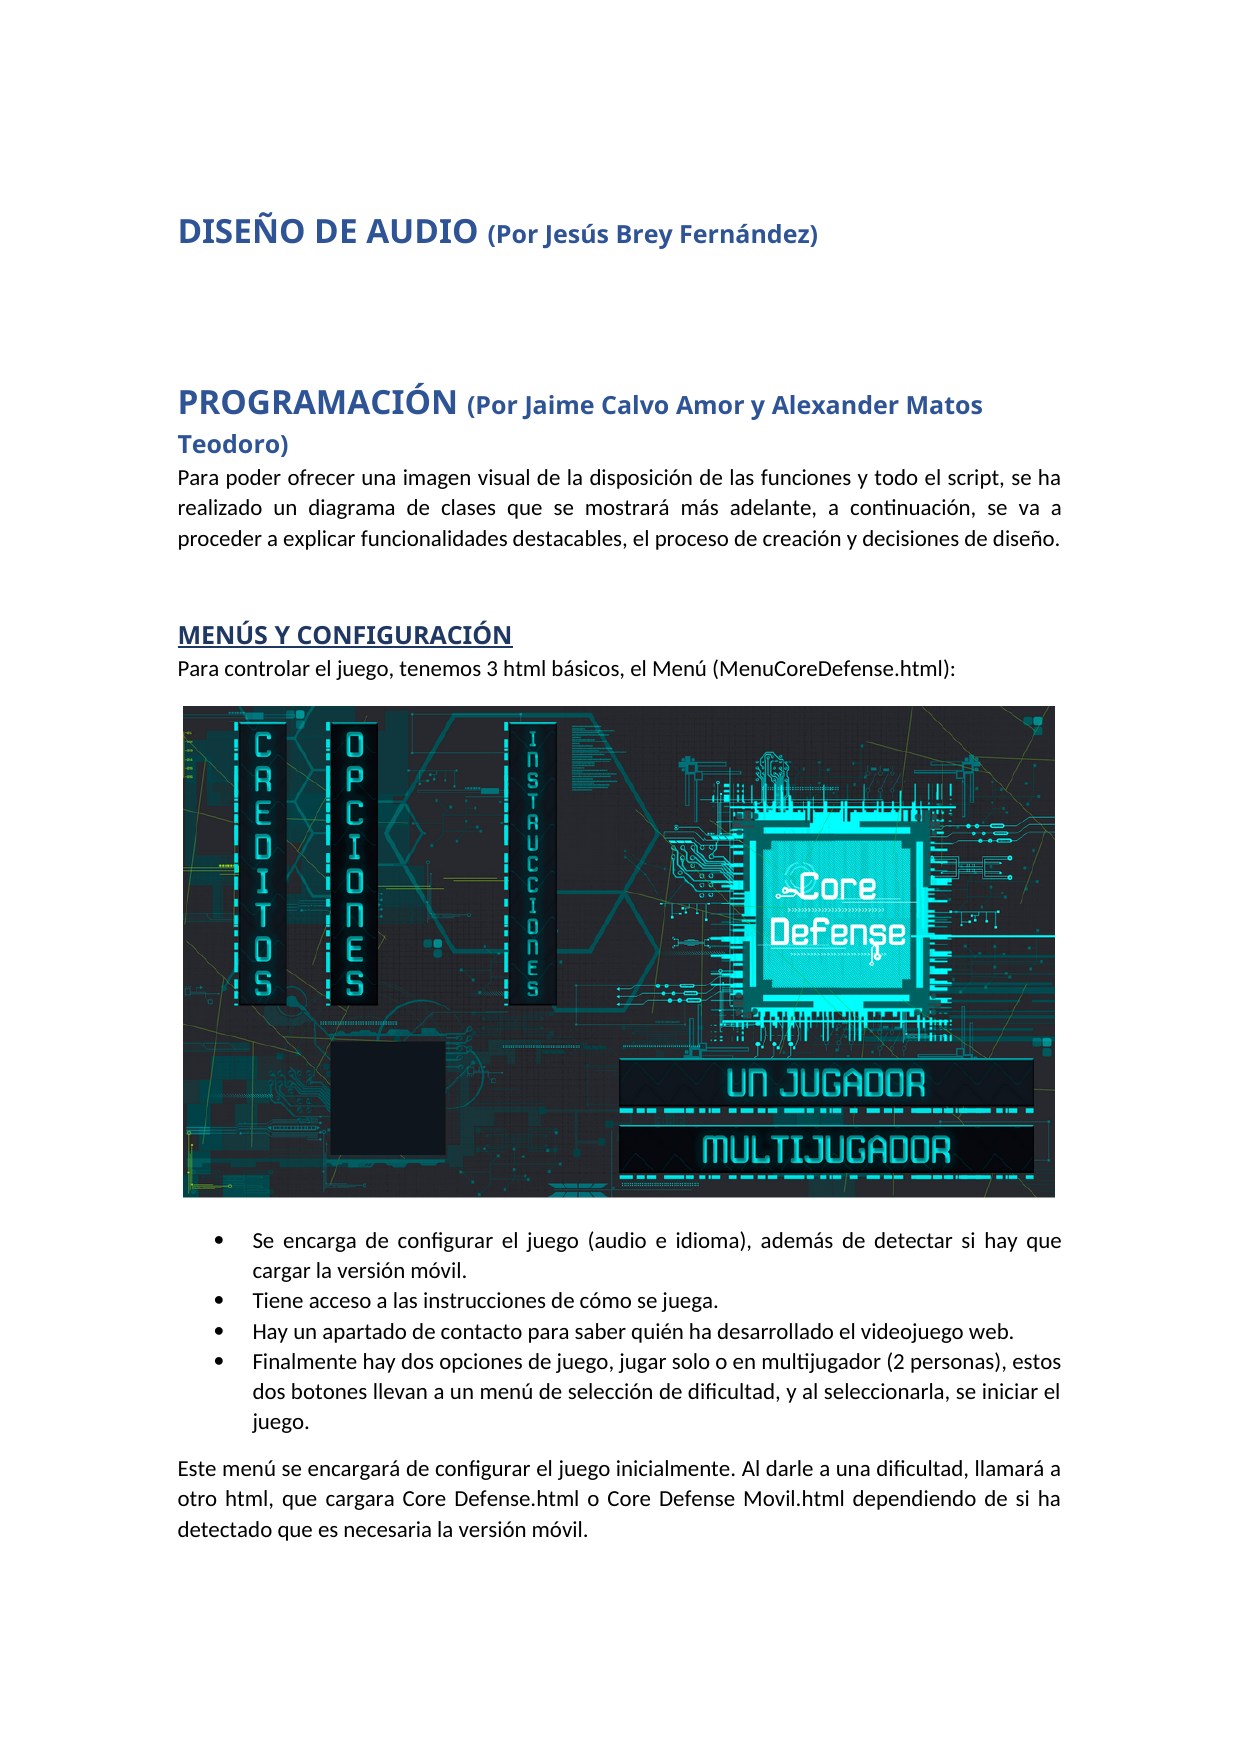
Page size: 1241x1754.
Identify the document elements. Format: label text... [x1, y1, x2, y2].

subtitle PROGRAMACIÓN (Por Jaime Calvo Amor y Alexander Matos Teodoro) [177, 378, 1063, 461]
text Para poder ofrecer una imagen visual de la disposición de las funciones y todo el script, se ha realizado un diagrama de clases que se mostrará más adelante, a continuación, se va a proceder a explicar funcionalidades destacables, el proceso de creación y decisiones de diseño. [177, 463, 1063, 552]
subtitle MENÚS Y CONFIGURACIÓN [177, 617, 1063, 652]
subtitle DISEÑO DE AUDIO (Por Jesús Brey Fernández) [177, 208, 1063, 254]
list Finalmente hay dos opciones de juego, jugar solo o en multijugador (2 personas), estos dos botones llevan a un menú de selección de dificultad, y al seleccionarla, se iniciar el juego. [215, 1347, 1063, 1436]
picture [177, 701, 1062, 1208]
list Tiene acceso a las instrucciones de cómo se juega. [215, 1287, 1063, 1315]
text Este menú se encargará de configurar el juego inicialmente. Al darle a una dificultad, llamará a otro html, que cargara Core Defense.html o Core Defense Movil.html dependiendo de si ha detectado que es necesaria la versión móvil. [177, 1454, 1063, 1543]
list Se encarga de configurar el juego (audio e idioma), además de detectar si hay que cargar la versión móvil. [215, 1226, 1063, 1284]
text Para controlar el juego, tenemos 3 html básicos, el Menú (MenuCoreDefense.html): [177, 654, 1063, 682]
list Hay un apartado de contacto para saber quién ha desarrollado el videojuego web. [215, 1317, 1063, 1345]
